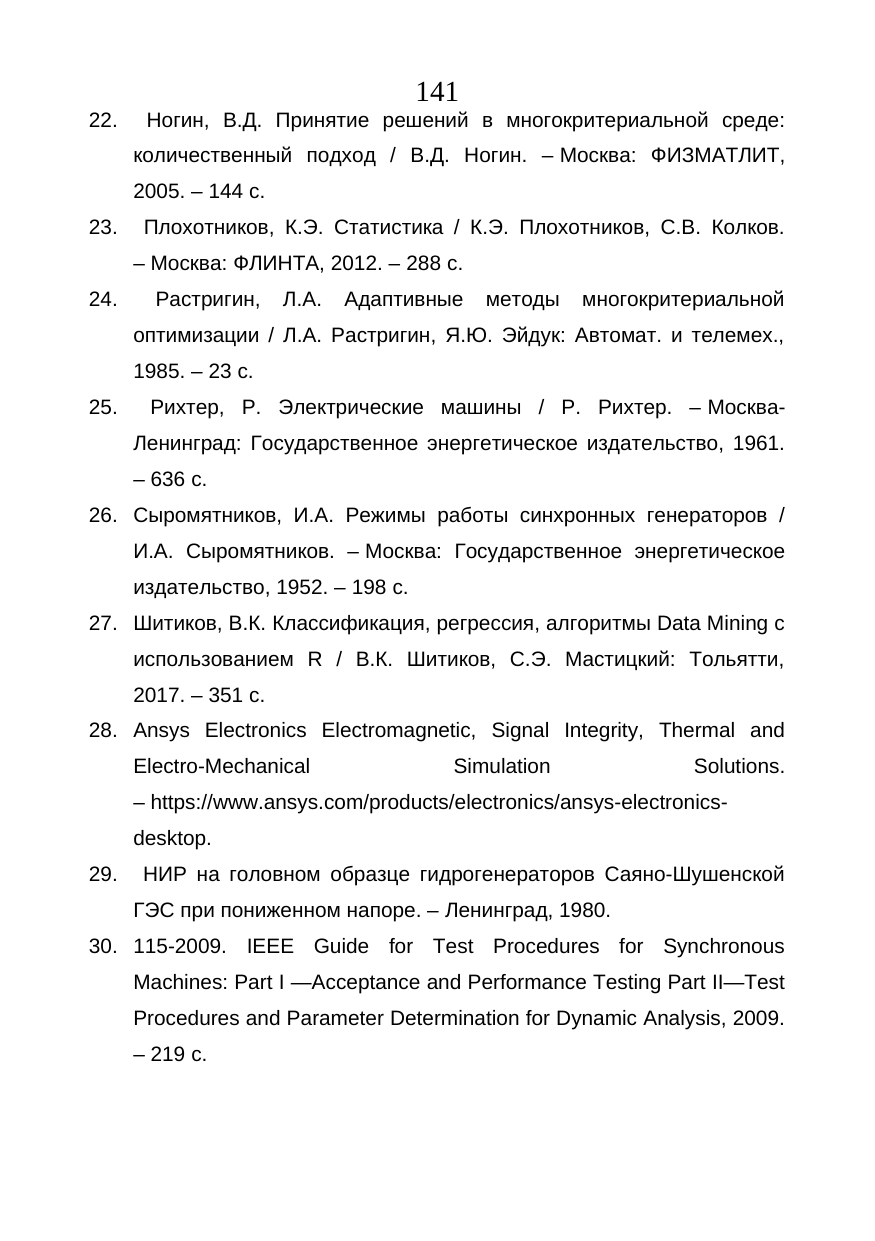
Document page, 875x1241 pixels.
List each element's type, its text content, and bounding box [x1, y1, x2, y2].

list НИР на головном образце гидрогенераторов Саяно-Шушенской ГЭС при пониженном напоре. – Ленинград, 1980. [89, 862, 785, 922]
list Ногин, В.Д. Принятие решений в многокритериальной среде: количественный подход / В.Д. Ногин. – Москва: ФИЗМАТЛИТ, 2005. – 144 c. [89, 107, 785, 203]
list Плохотников, К.Э. Статистика / К.Э. Плохотников, С.В. Колков. – Москва: ФЛИНТА, 2012. – 288 c. [89, 215, 785, 275]
list 115-2009. IEEE Guide for Test Procedures for Synchronous Machines: Part I —Acceptance and Performance Testing Part II—Test Procedures and Parameter Determination for Dynamic Analysis, 2009. – 219 c. [89, 934, 785, 1066]
list Сыромятников, И.А. Режимы работы синхронных генераторов / И.А. Сыромятников. – Москва: Государственное энергетическое издательство, 1952. – 198 c. [89, 503, 785, 598]
list Шитиков, В.К. Классификация, регрессия, алгоритмы Data Mining с использованием R / В.К. Шитиков, С.Э. Мастицкий: Тольятти, 2017. – 351 c. [89, 611, 785, 706]
list Рихтер, P. Электрические машины / P. Рихтер. – Москва-Ленинград: Государственное энергетическое издательство, 1961. – 636 c. [89, 395, 785, 491]
list Растригин, Л.А. Адаптивные методы многокритериальной оптимизации / Л.А. Растригин, Я.Ю. Эйдук: Автомат. и телемех., 1985. – 23 c. [89, 287, 785, 383]
list Ansys Electronics Electromagnetic, Signal Integrity, Thermal and Electro-Mechanical Simulation Solutions. – https://www.ansys.com/products/electronics/ansys-electronics-desktop. [89, 718, 785, 850]
